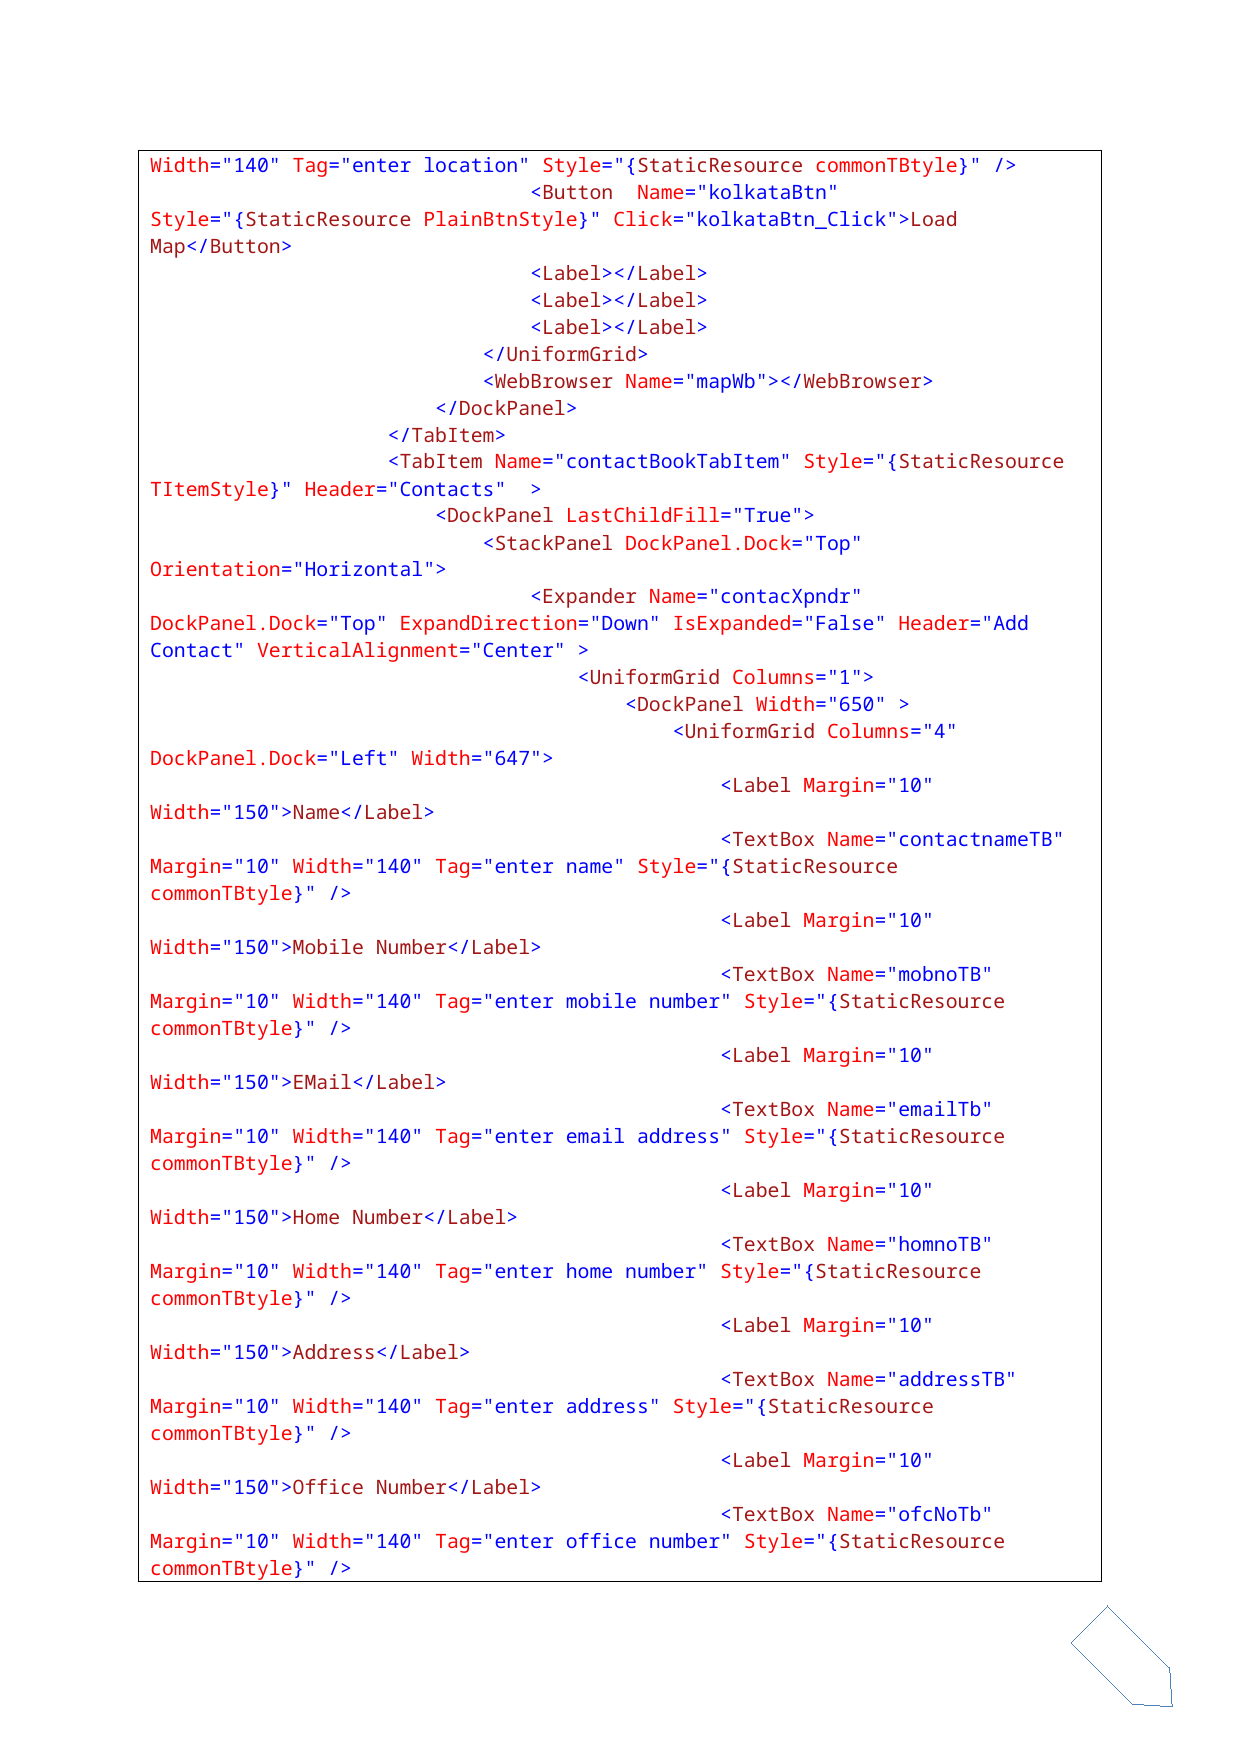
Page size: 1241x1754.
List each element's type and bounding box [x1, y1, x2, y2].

table_cell [139, 151, 1101, 1581]
